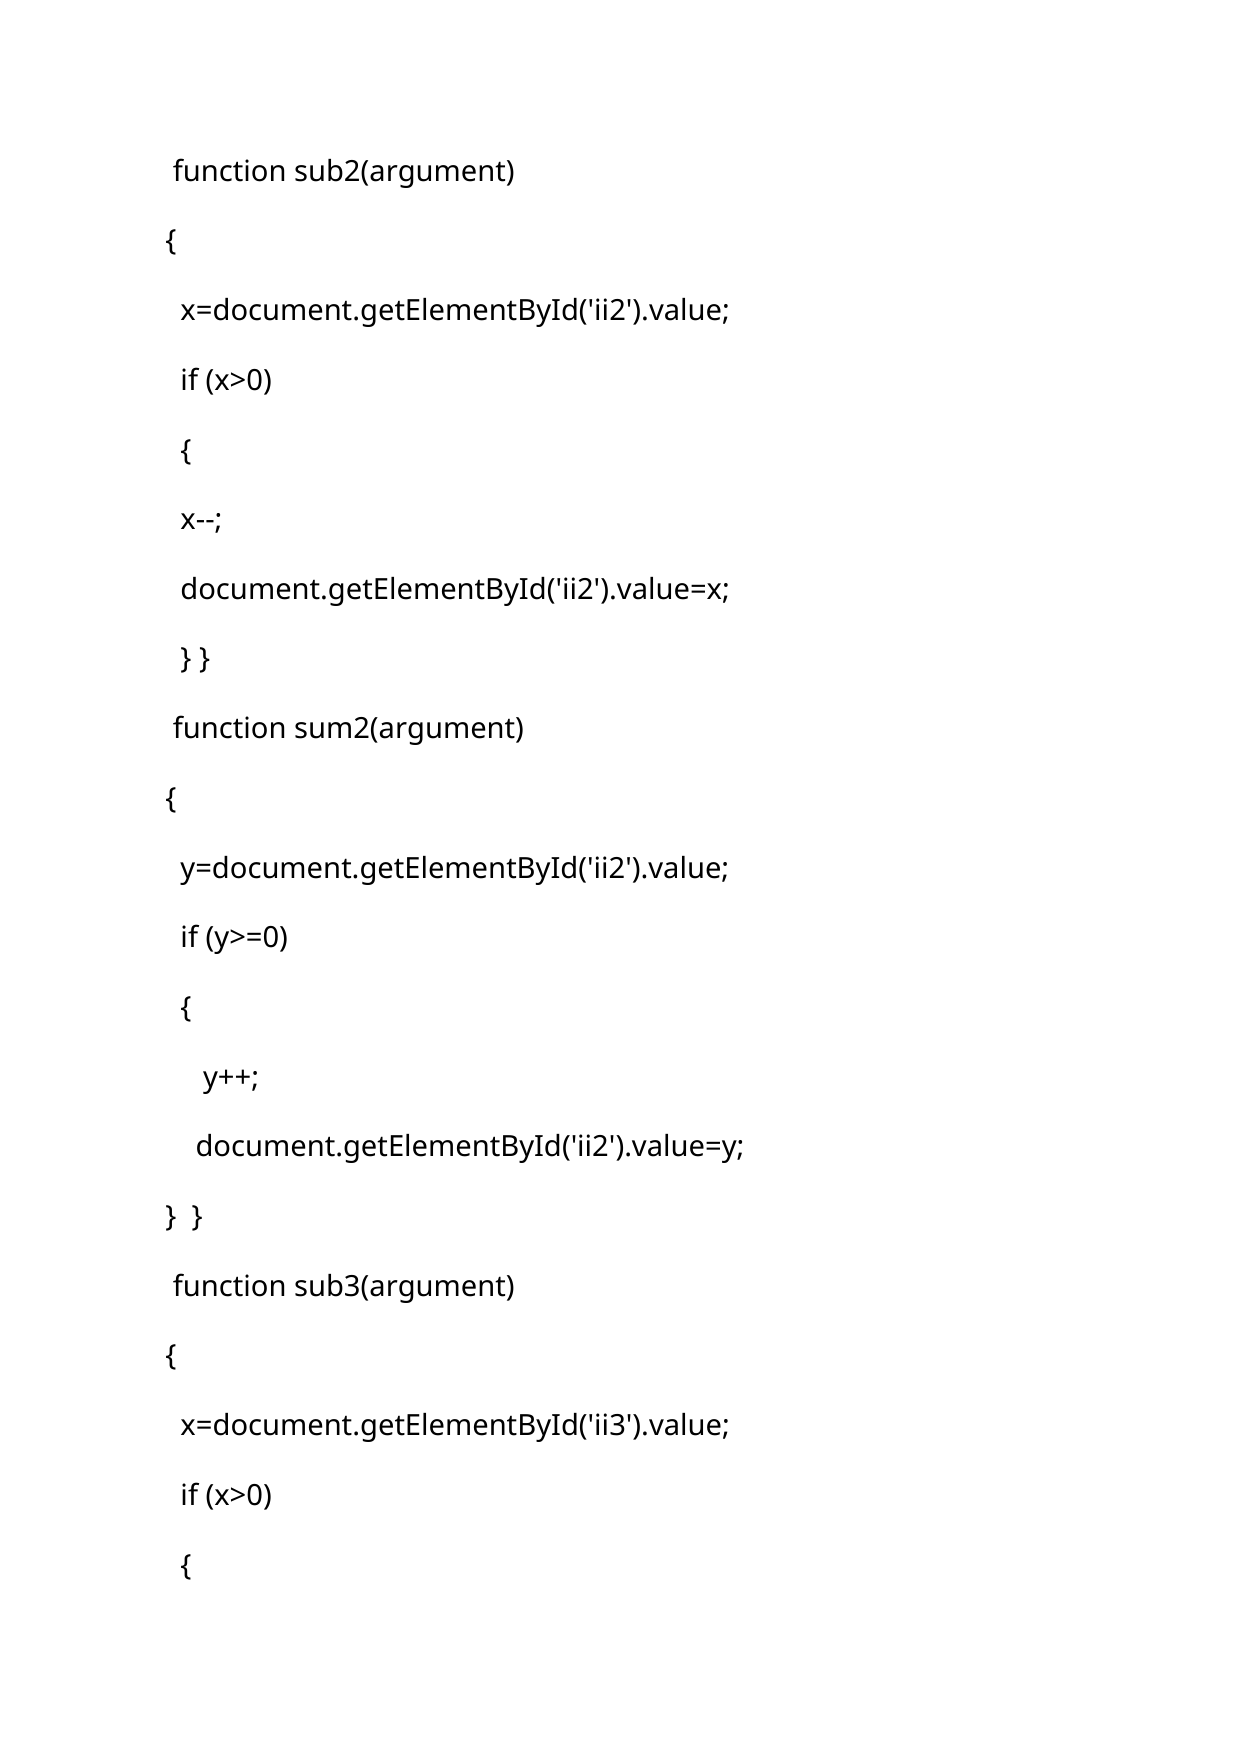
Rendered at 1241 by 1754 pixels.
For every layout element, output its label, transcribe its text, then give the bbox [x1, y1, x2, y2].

text function sub2(argument) [150, 150, 1090, 190]
text document.getElementById('ii2').value=y; [150, 1126, 1090, 1165]
text y++; [150, 1056, 1090, 1096]
text { [150, 986, 1090, 1026]
text { [150, 429, 1090, 468]
text if (y>=0) [150, 917, 1090, 956]
text } } [150, 1195, 1090, 1235]
text y=document.getElementById('ii2').value; [150, 847, 1090, 887]
text x=document.getElementById('ii2').value; [150, 289, 1090, 329]
text { [150, 777, 1090, 817]
text function sub3(argument) [150, 1265, 1090, 1305]
text } } [150, 638, 1090, 677]
text function sum2(argument) [150, 707, 1090, 747]
text x=document.getElementById('ii3').value; [150, 1404, 1090, 1444]
text document.getElementById('ii2').value=x; [150, 568, 1090, 608]
text if (x>0) [150, 359, 1090, 399]
text { [150, 220, 1090, 259]
text x--; [150, 498, 1090, 538]
text { [150, 1544, 1090, 1583]
text { [150, 1335, 1090, 1374]
text if (x>0) [150, 1474, 1090, 1514]
